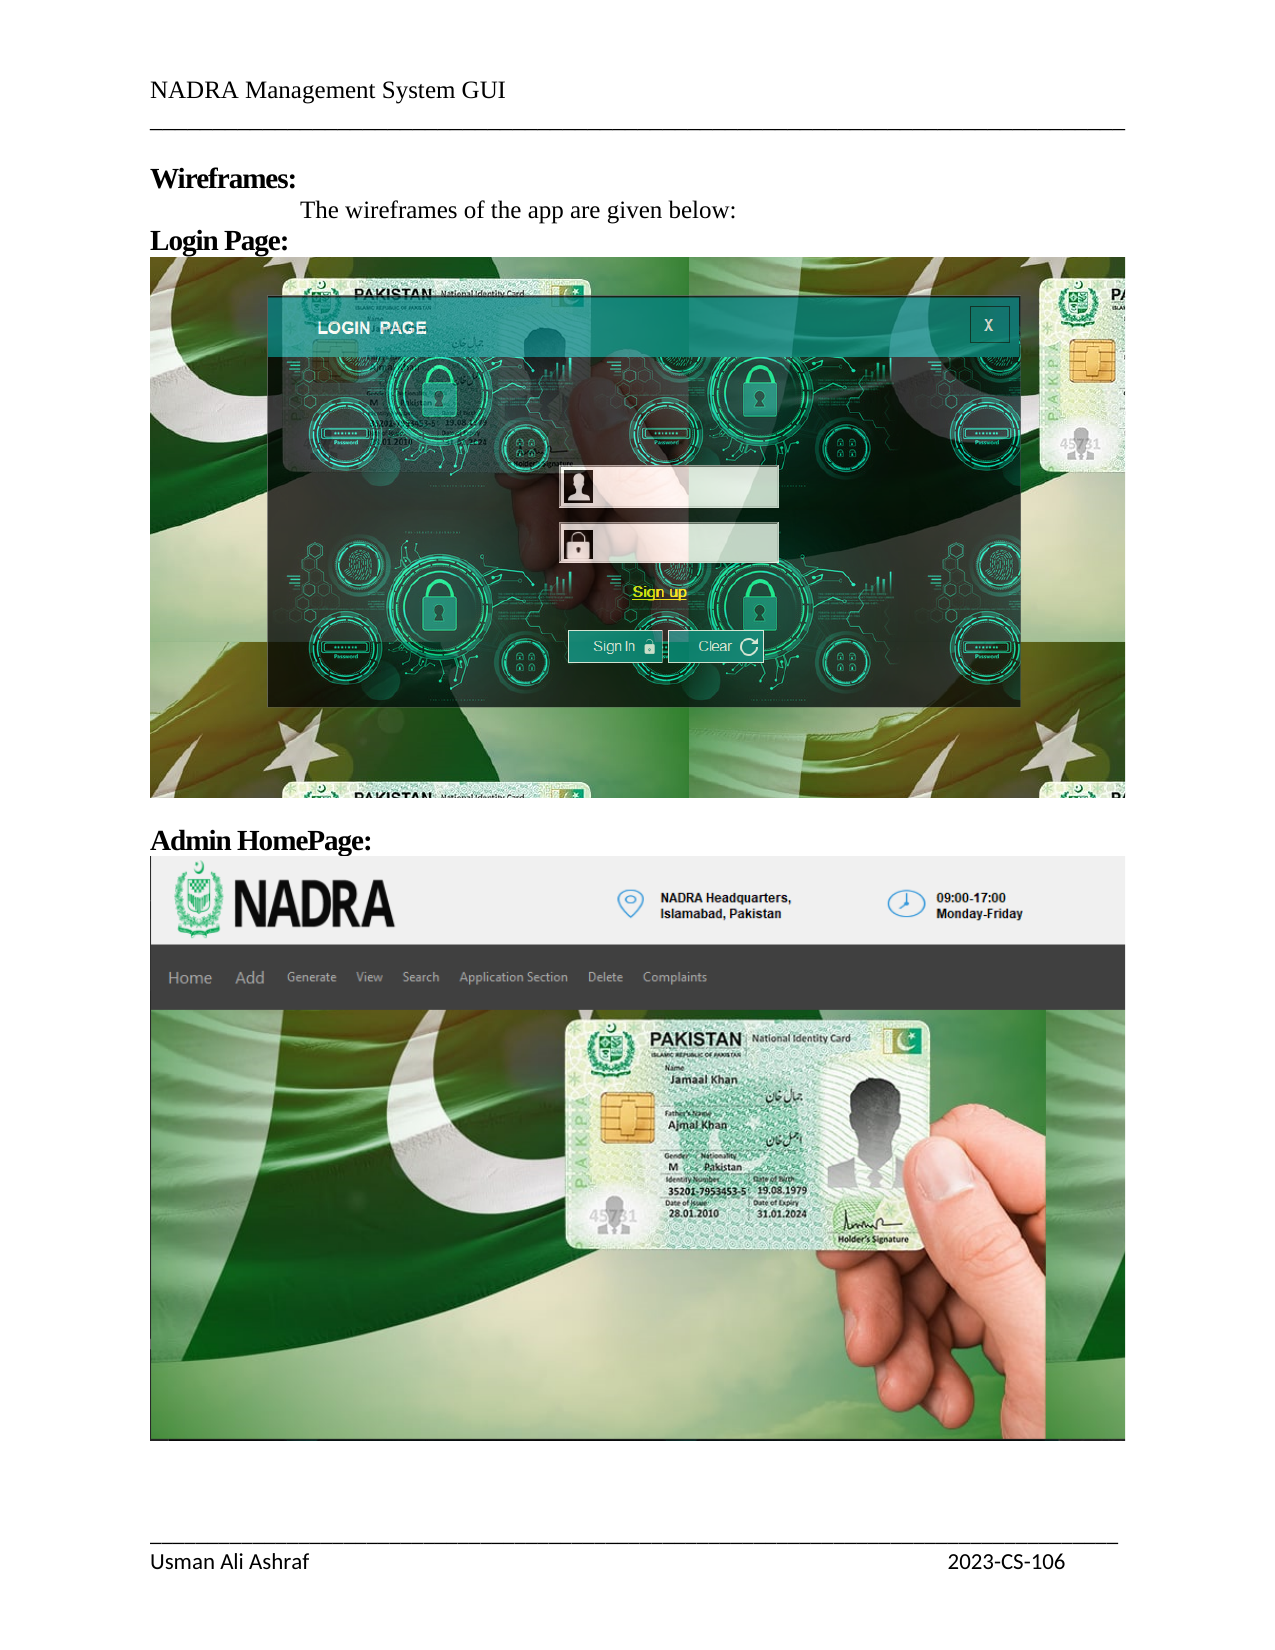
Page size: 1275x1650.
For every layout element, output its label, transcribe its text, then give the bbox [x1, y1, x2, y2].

title Admin HomePage: [150, 823, 1125, 856]
picture [150, 856, 1125, 1441]
picture [150, 257, 1125, 798]
text The wireframes of the app are given below: [150, 195, 1125, 223]
title Wireframes: [150, 161, 1125, 195]
title Login Page: [150, 223, 1125, 257]
